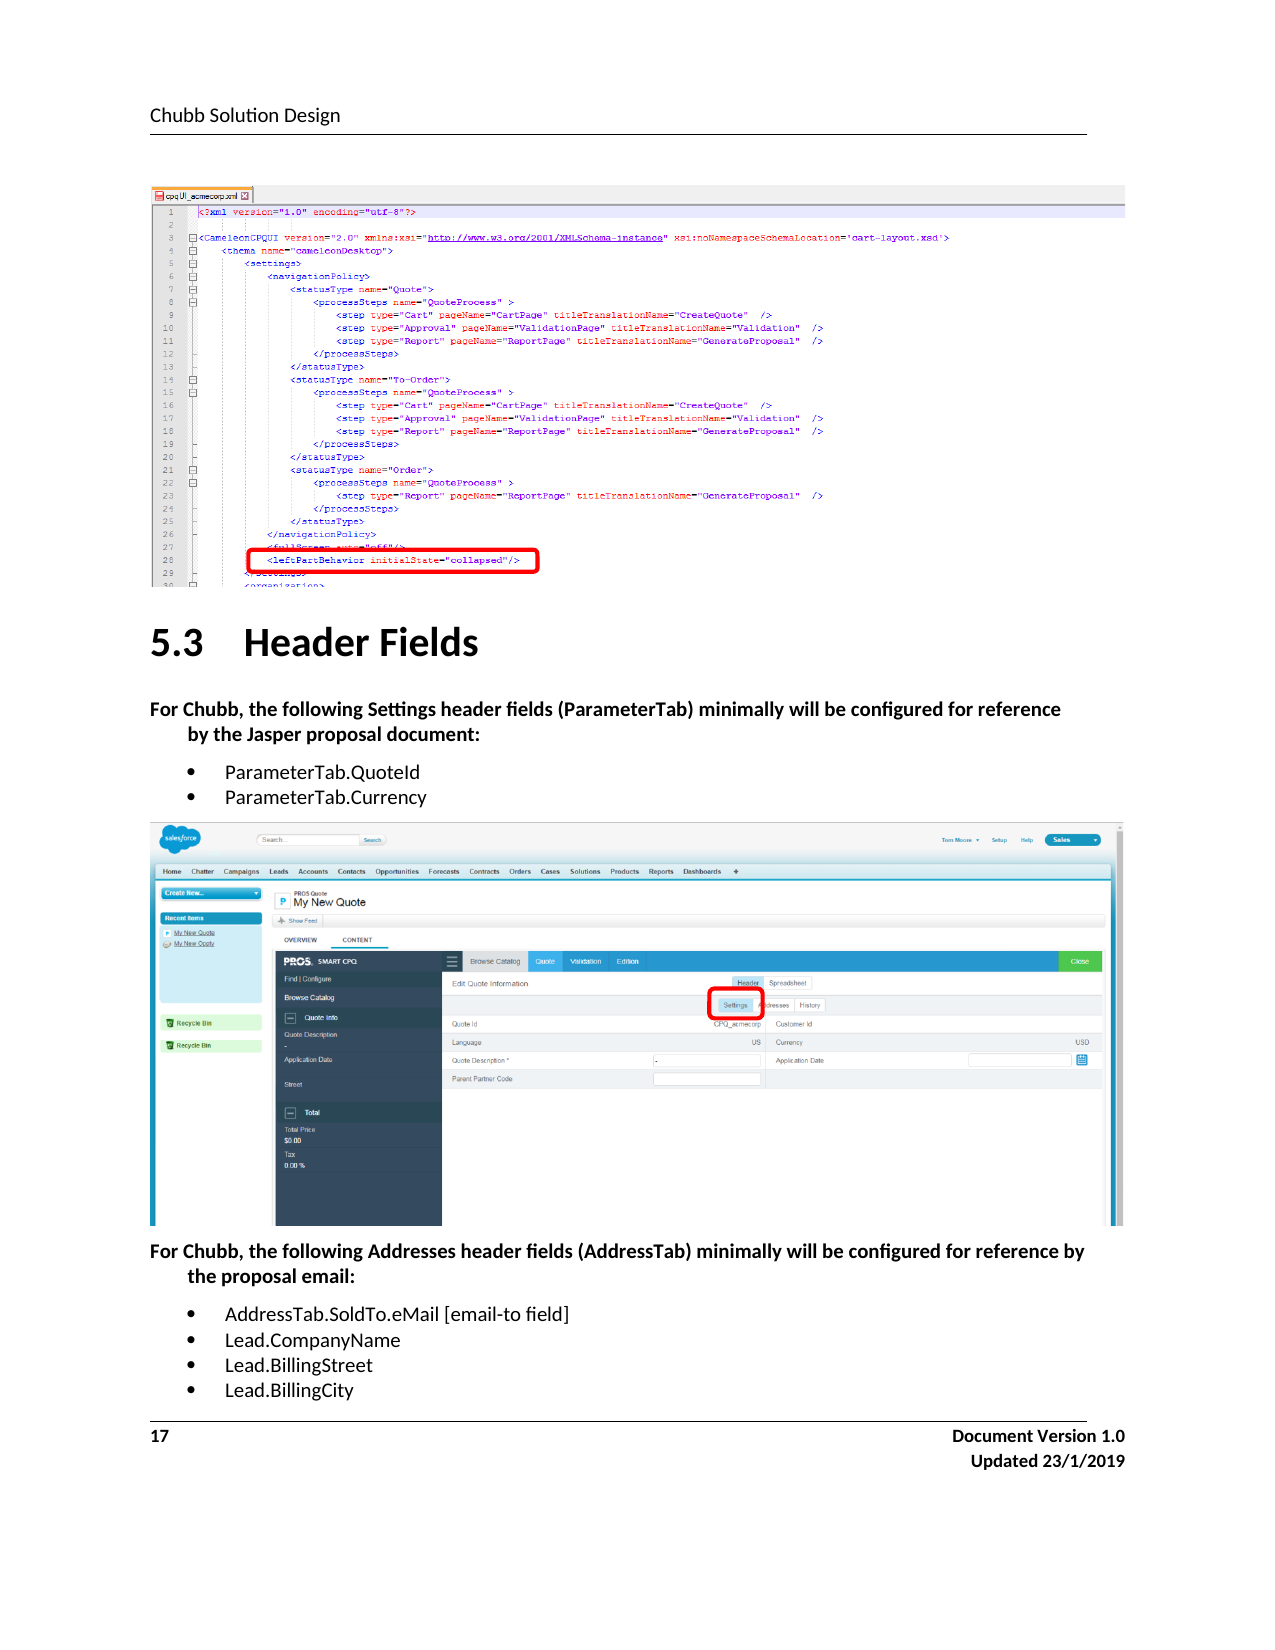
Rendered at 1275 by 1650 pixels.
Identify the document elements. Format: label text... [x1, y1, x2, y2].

text For Chubb, the following Settings header fields (ParameterTab) minimally will be configured for reference by the Jasper proposal document: [150, 696, 1087, 747]
subtitle Header Fields [150, 616, 1087, 667]
picture [150, 822, 1124, 1226]
text For Chubb, the following Addresses header fields (AddressTab) minimally will be configured for reference by the proposal email: [150, 1238, 1087, 1289]
list Lead.CompanyName [187, 1327, 1087, 1352]
list Lead.BillingStreet [187, 1352, 1087, 1378]
list ParameterTab.QuoteId [187, 759, 1087, 784]
list ParameterTab.Currency [187, 784, 1087, 810]
list Lead.BillingCity [187, 1378, 1087, 1403]
picture [150, 185, 1125, 587]
list AddressTab.SoldTo.eMail [email-to field] [187, 1301, 1087, 1327]
